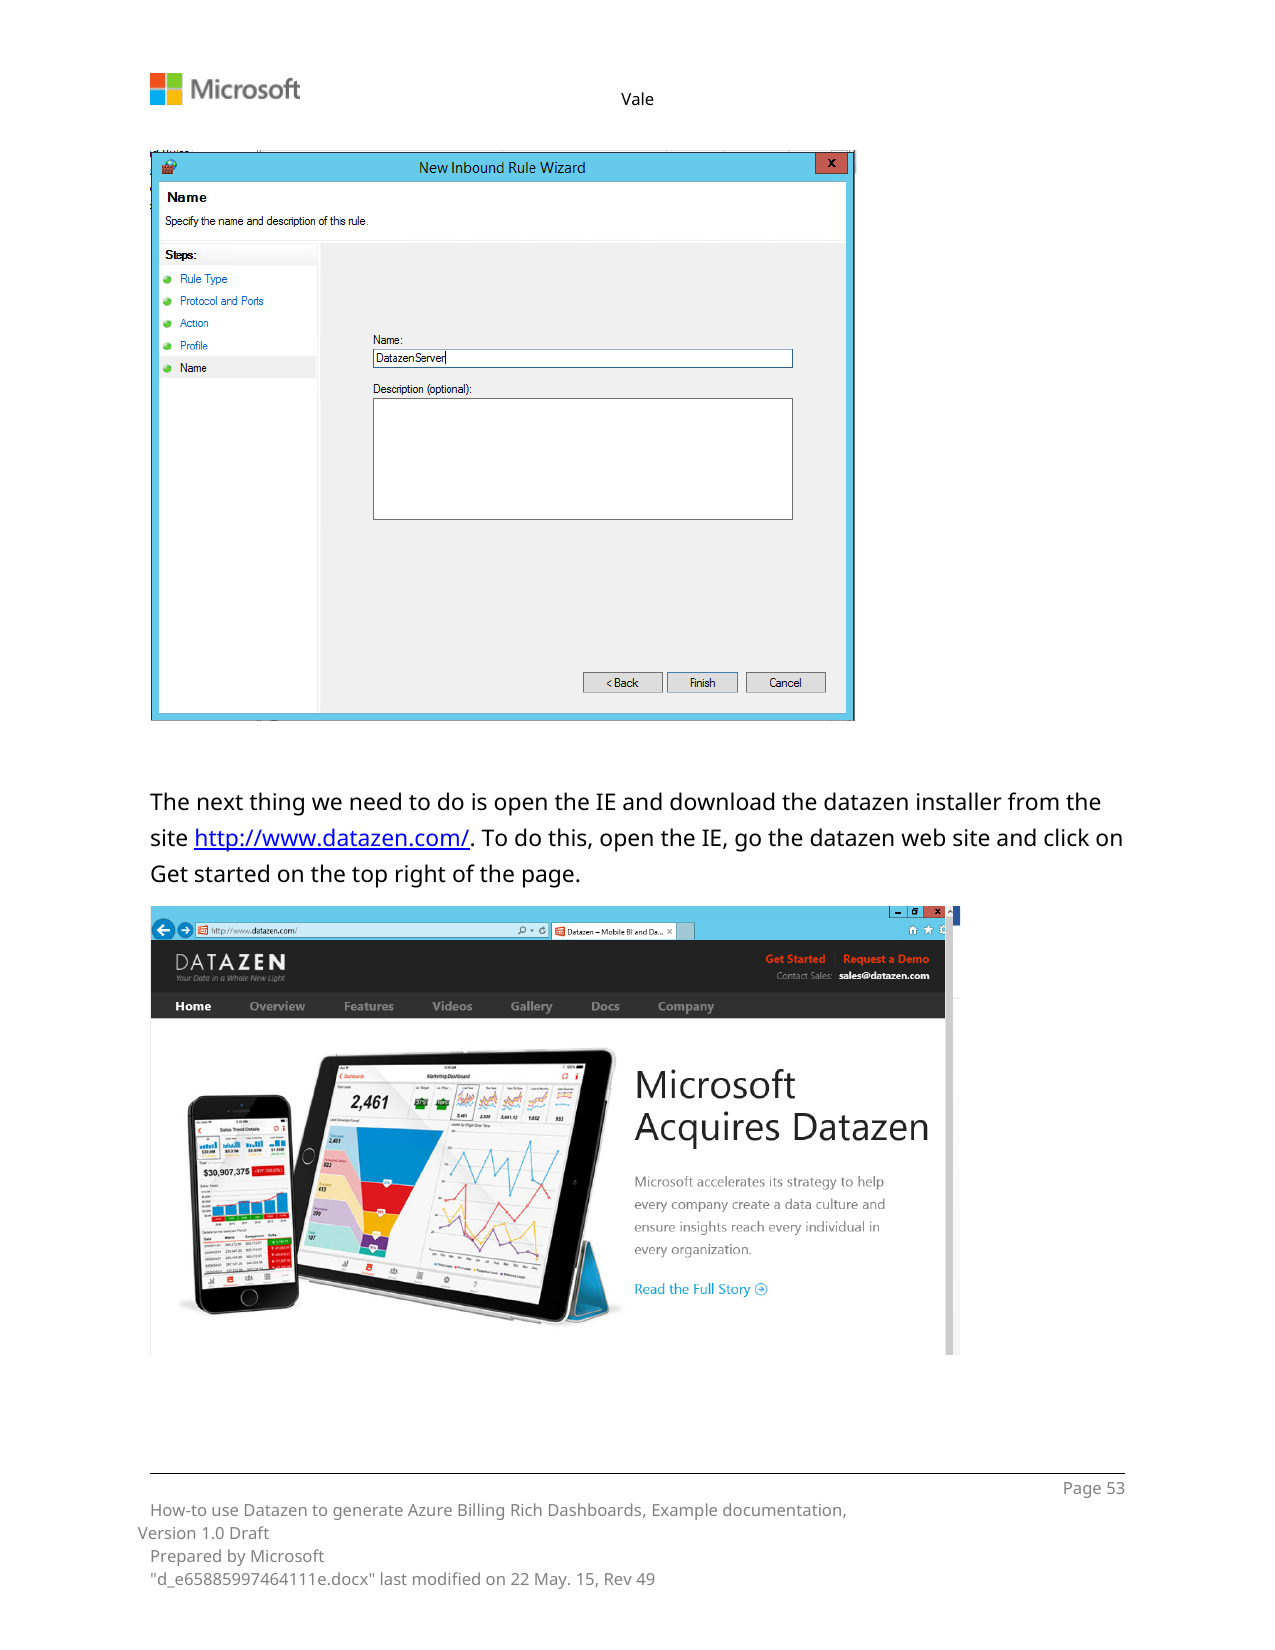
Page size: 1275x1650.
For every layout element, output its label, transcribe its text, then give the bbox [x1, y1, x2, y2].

picture [150, 150, 857, 721]
picture [150, 73, 300, 106]
picture [150, 906, 961, 1355]
text The next thing we need to do is open the IE and download the datazen installer from the site http://www.datazen.com/. To do this, open the IE, go the datazen web site and click on Get started on the top right of the page. [150, 786, 1125, 889]
